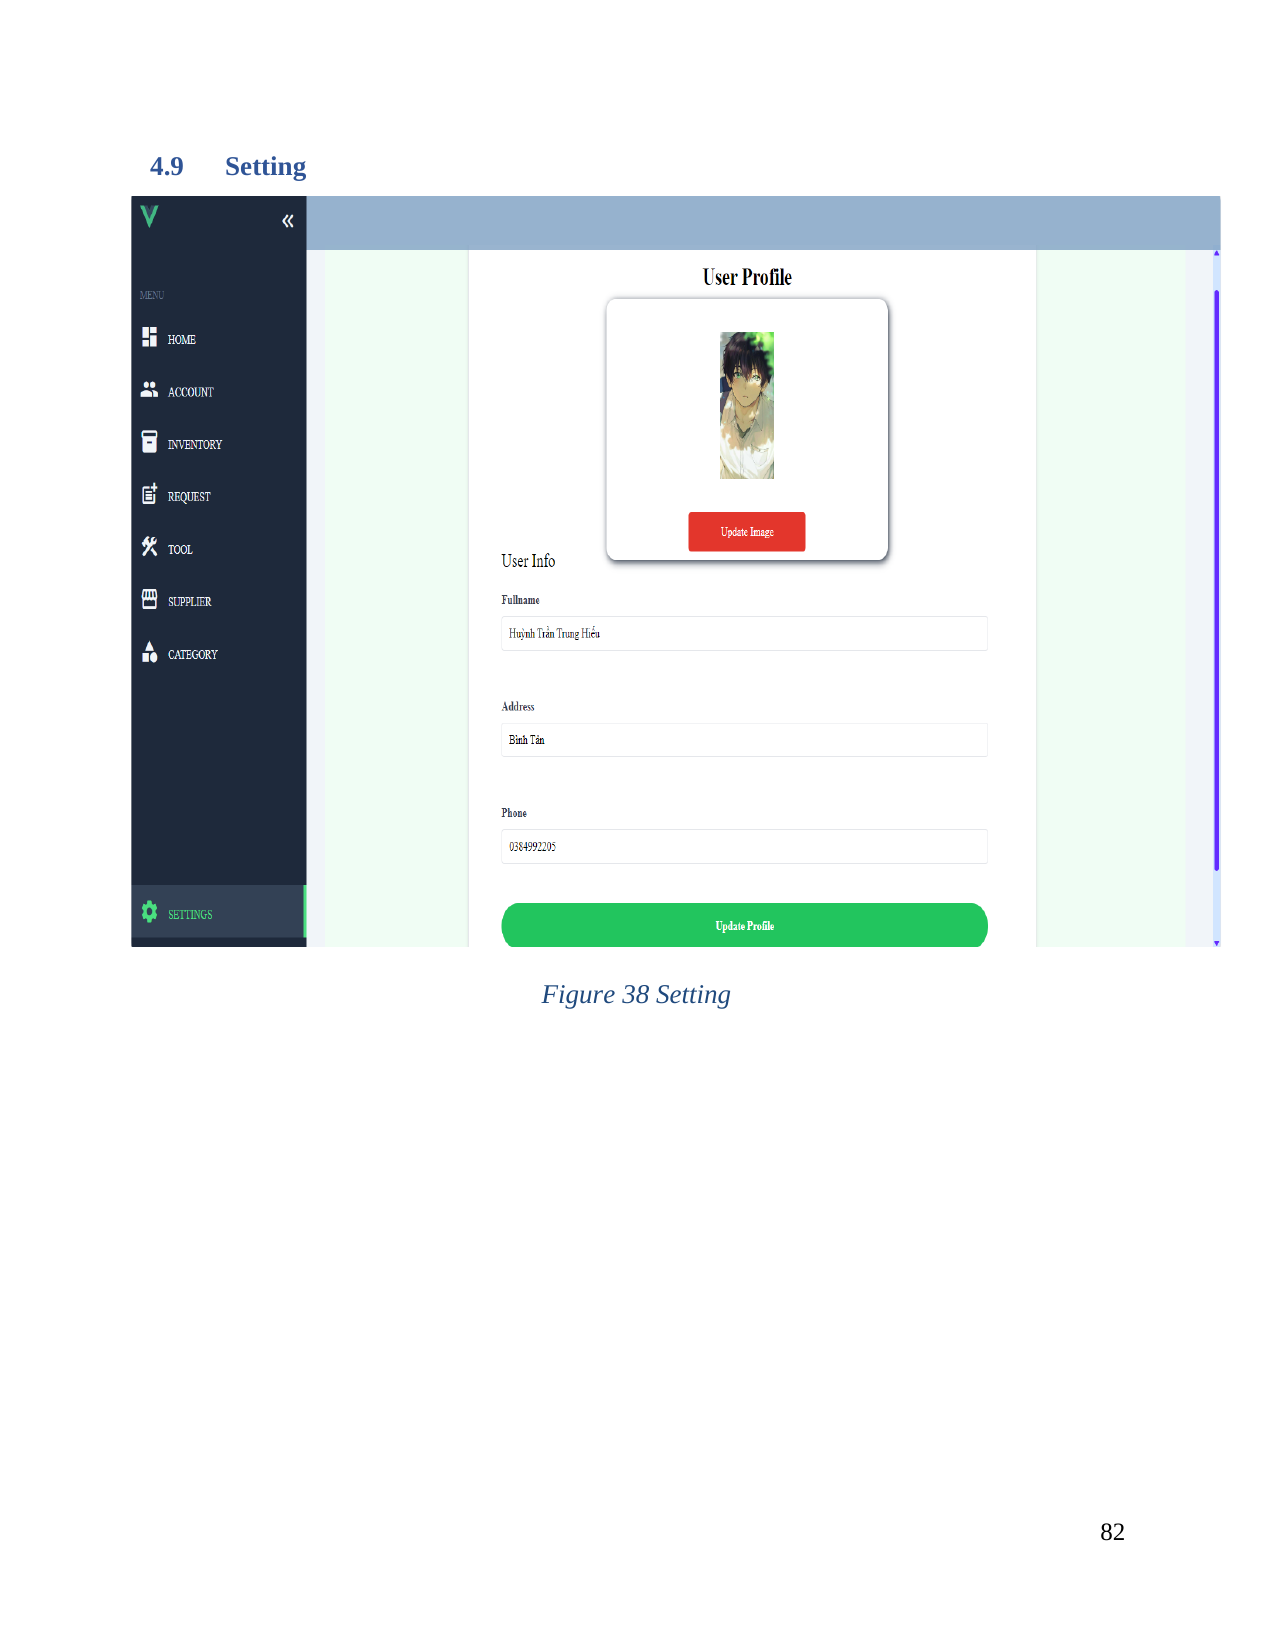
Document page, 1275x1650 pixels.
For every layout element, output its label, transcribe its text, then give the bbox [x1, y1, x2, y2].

subtitle 4.9 Setting [150, 150, 1125, 181]
text Figure 38 Setting [150, 978, 1125, 1009]
picture [131, 196, 1222, 947]
